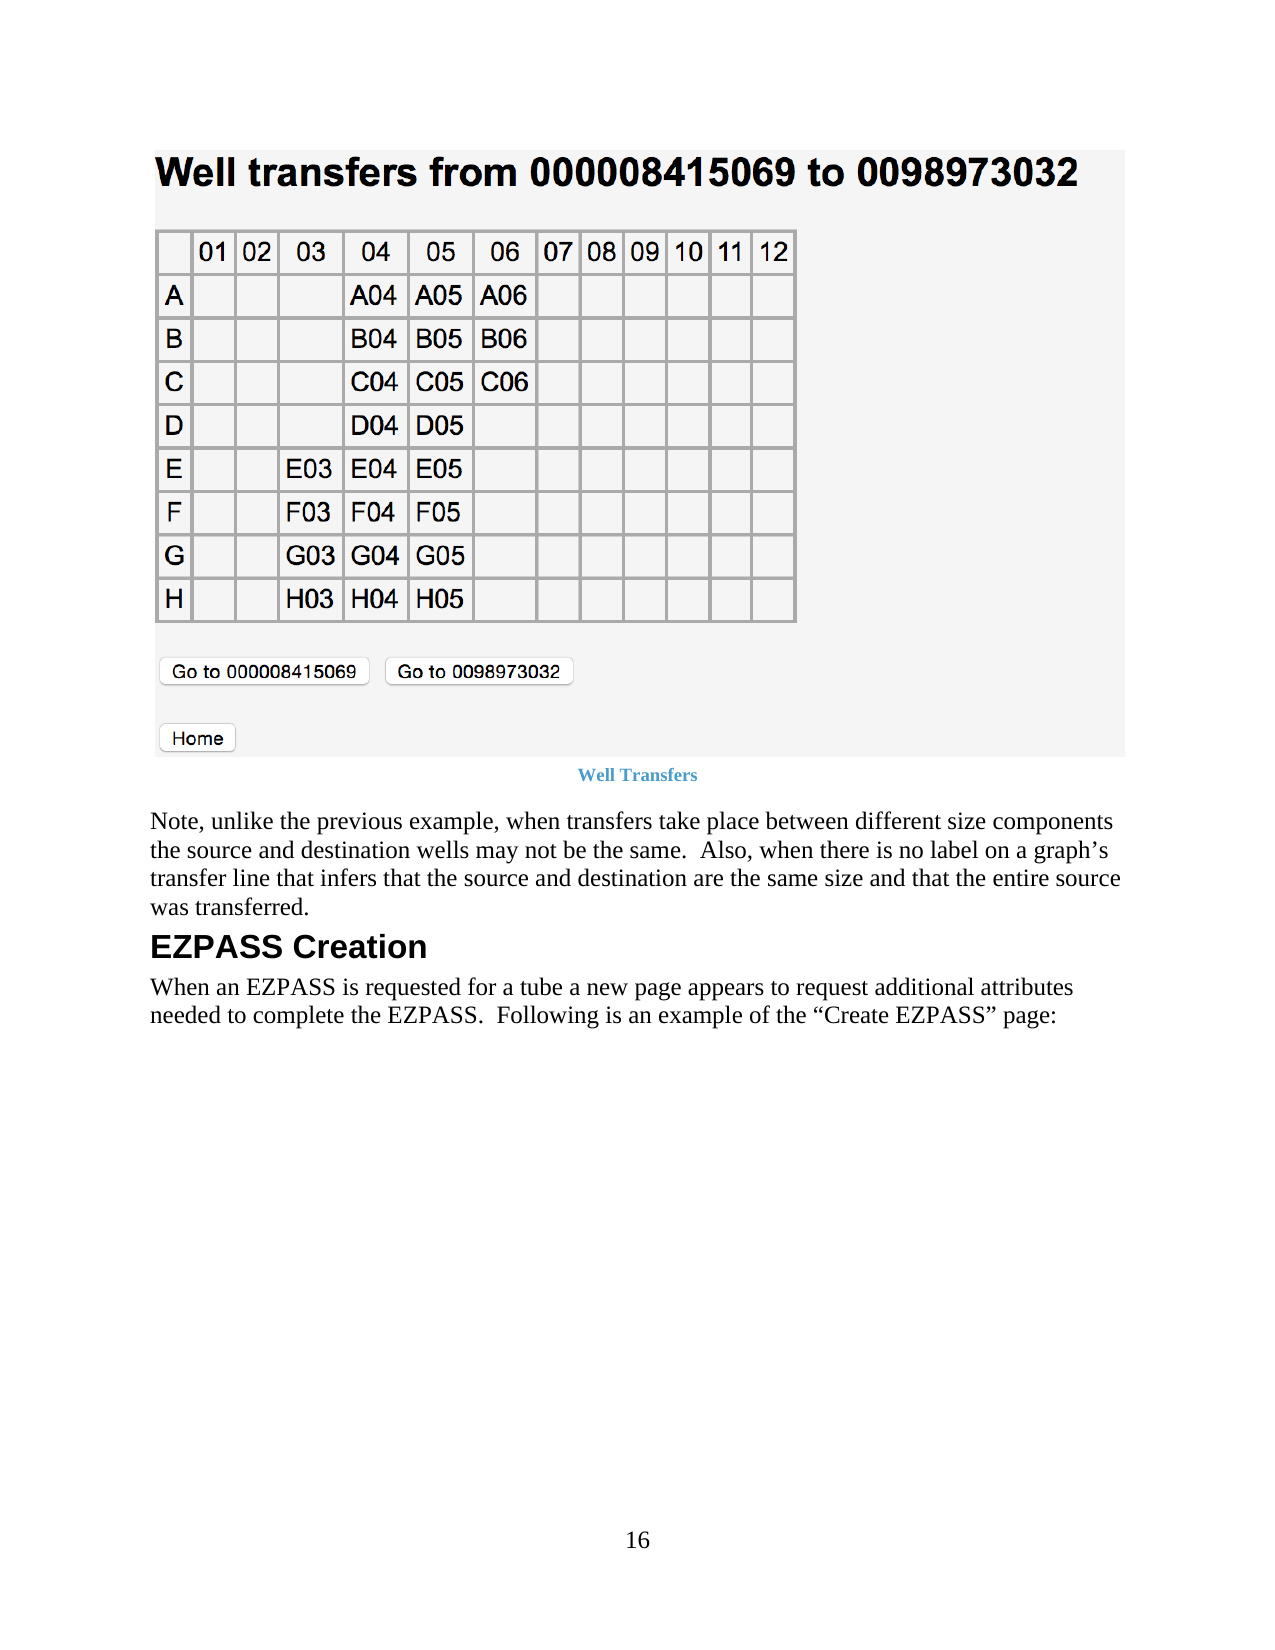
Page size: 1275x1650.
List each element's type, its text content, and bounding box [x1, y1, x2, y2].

picture [150, 150, 1125, 758]
text Well Transfers [150, 763, 1125, 785]
subtitle EZPASS Creation [150, 927, 1125, 966]
text When an EZPASS is requested for a tube a new page appears to request additional attributes needed to complete the EZPASS. Following is an example of the “Create EZPASS” page: [150, 972, 1125, 1029]
text Note, unlike the previous example, when transfers take place between different size components the source and destination wells may not be the same. Also, when there is no label on a graph’s transfer line that infers that the source and destination are the same size and that the entire source was transferred. [150, 806, 1125, 921]
